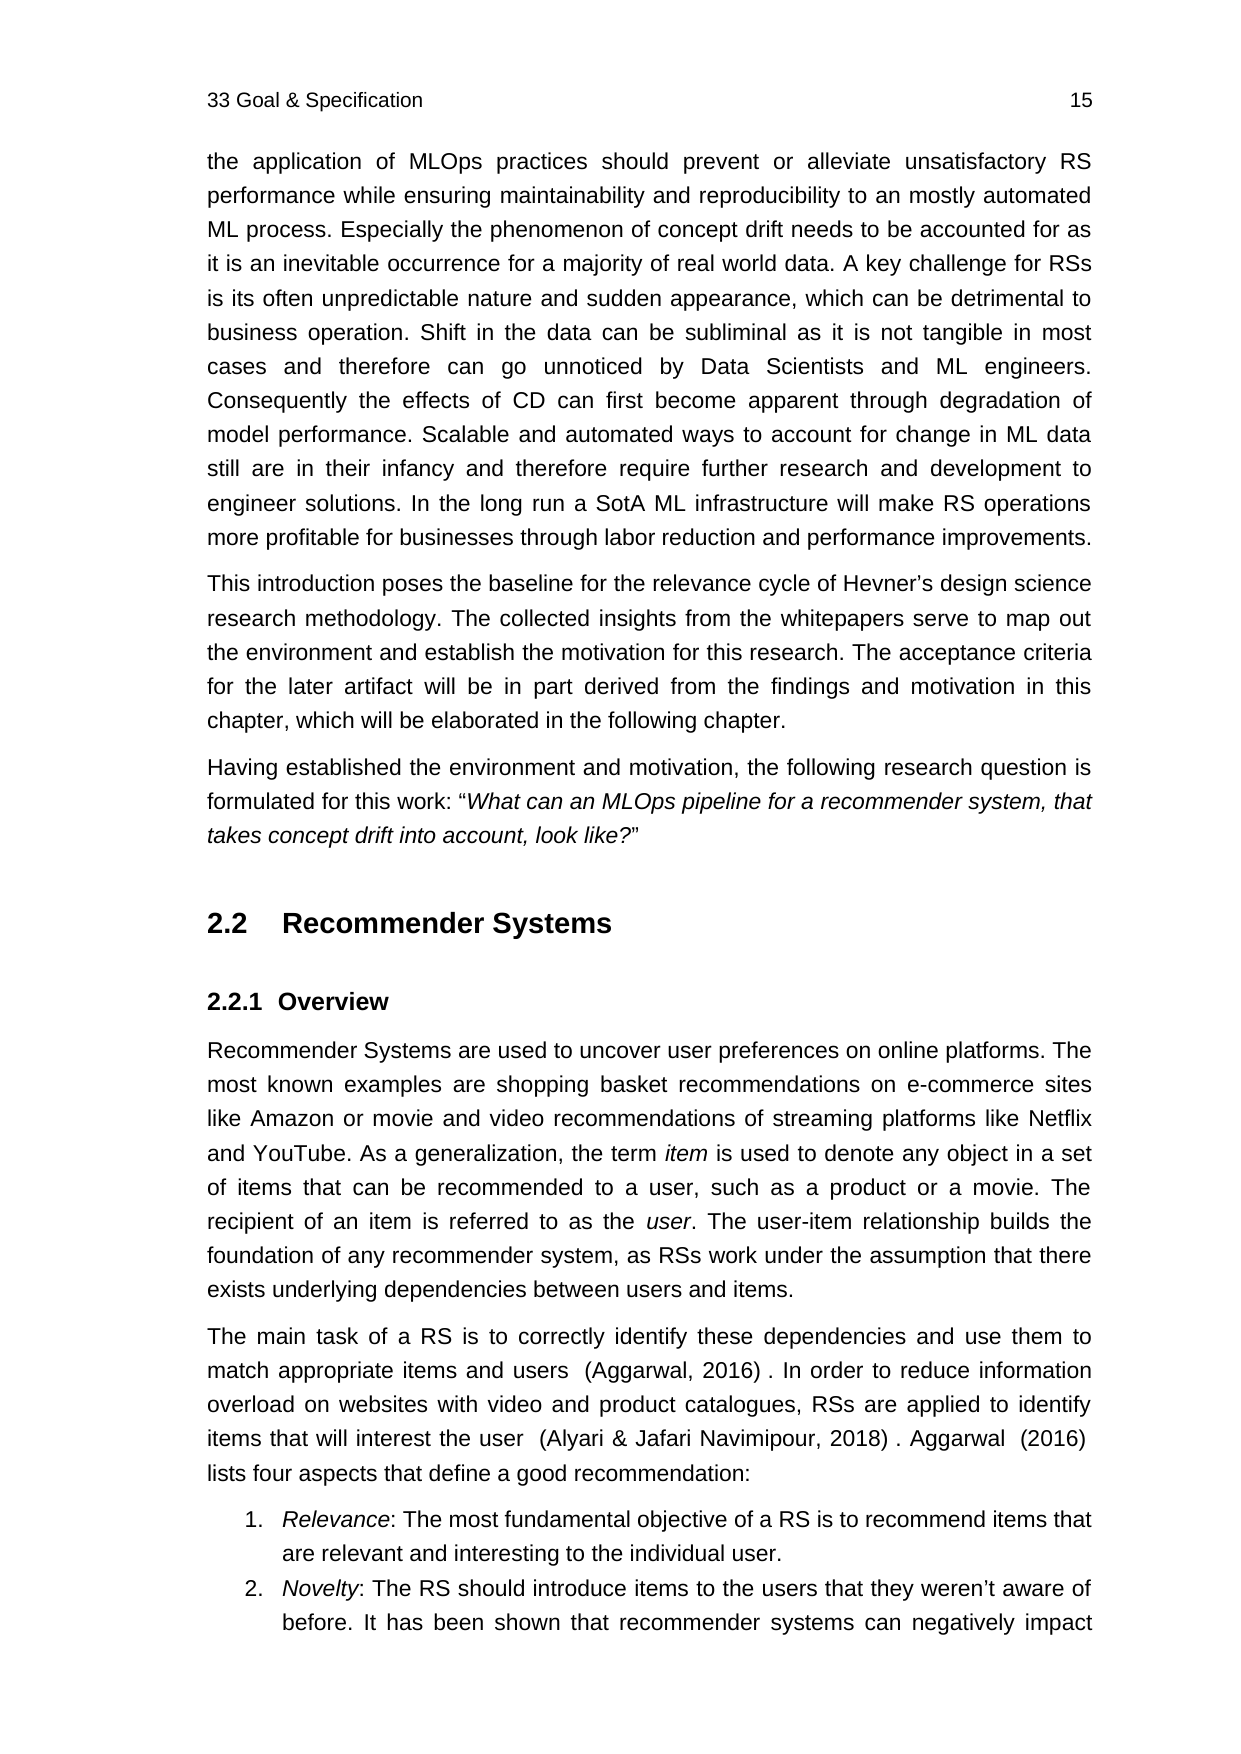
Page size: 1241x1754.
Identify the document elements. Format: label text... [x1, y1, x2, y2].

subtitle Recommender Systems [207, 906, 1092, 940]
text This introduction poses the baseline for the relevance cycle of Hevner’s design science research methodology. The collected insights from the whitepapers serve to map out the environment and establish the motivation for this research. The acceptance criteria for the later artifact will be in part derived from the findings and motivation in this chapter, which will be elaborated in the following chapter. [207, 570, 1092, 733]
subtitle Overview [207, 987, 1092, 1016]
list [244, 1574, 1092, 1635]
text Having established the environment and motivation, the following research question is formulated for this work: “What can an MLOps pipeline for a recommender system, that takes concept drift into account, look like?” [207, 754, 1092, 848]
text Recommender Systems are used to uncover user preferences on online platforms. The most known examples are shopping basket recommendations on e-commerce sites like Amazon or movie and video recommendations of streaming platforms like Netflix and YouTube. As a generalization, the term item is used to denote any object in a set of items that can be recommended to a user, such as a product or a movie. The recipient of an item is referred to as the user. The user-item relationship builds the foundation of any recommender system, as RSs work under the assumption that there exists underlying dependencies between users and items. [207, 1037, 1092, 1303]
list Relevance: The most fundamental objective of a RS is to recommend items that are relevant and interesting to the individual user. [244, 1506, 1092, 1567]
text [207, 148, 1092, 550]
text The main task of a RS is to correctly identify these dependencies and use them to match appropriate items and users . In order to reduce information overload on websites with video and product catalogues, RSs are applied to identify items that will interest the user . Aggarwal lists four aspects that define a good recommendation: [207, 1323, 1092, 1486]
